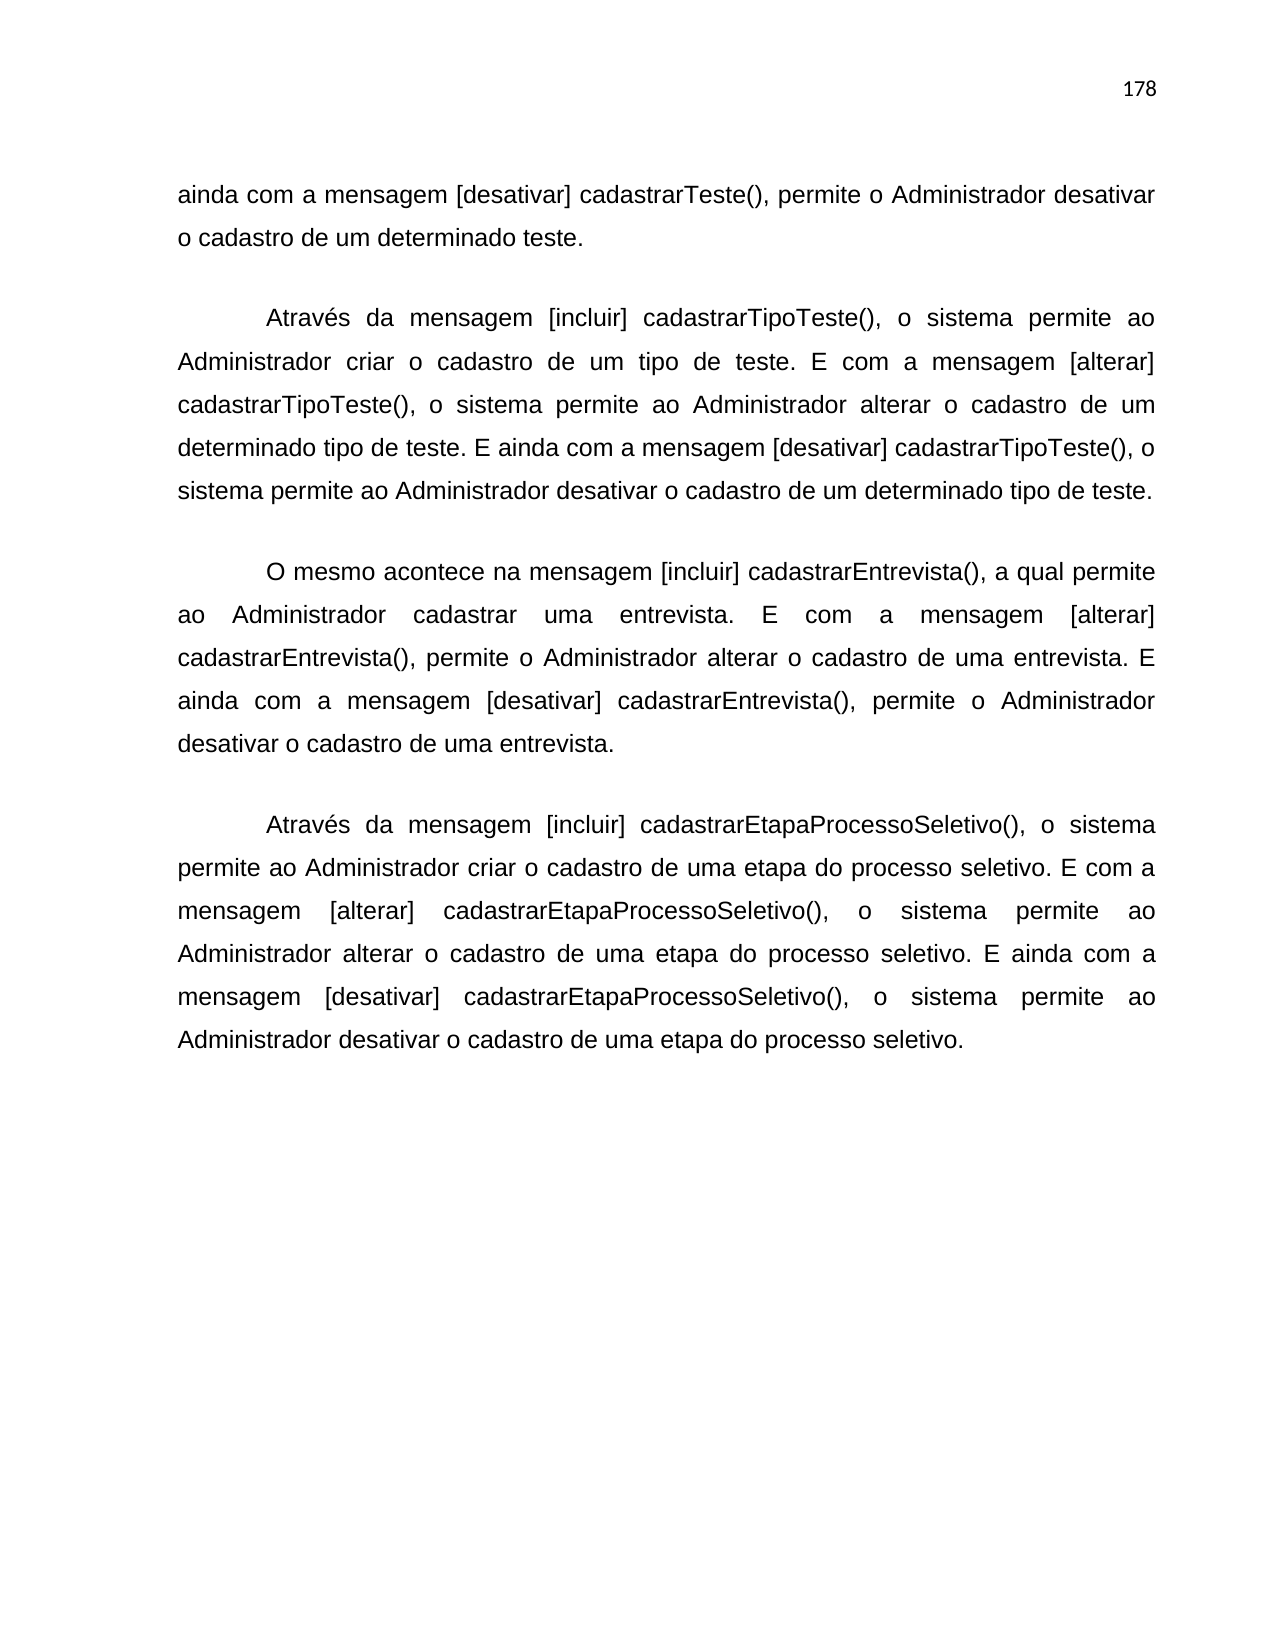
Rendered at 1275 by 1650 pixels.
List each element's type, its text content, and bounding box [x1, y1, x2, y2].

text Através da mensagem [incluir] cadastrarTipoTeste(), o sistema permite ao Administrador criar o cadastro de um tipo de teste. E com a mensagem [alterar] cadastrarTipoTeste(), o sistema permite ao Administrador alterar o cadastro de um determinado tipo de teste. E ainda com a mensagem [desativar] cadastrarTipoTeste(), o sistema permite ao Administrador desativar o cadastro de um determinado tipo de teste. [177, 303, 1157, 504]
text O mesmo acontece na mensagem [incluir] cadastrarEntrevista(), a qual permite ao Administrador cadastrar uma entrevista. E com a mensagem [alterar] cadastrarEntrevista(), permite o Administrador alterar o cadastro de uma entrevista. E ainda com a mensagem [desativar] cadastrarEntrevista(), permite o Administrador desativar o cadastro de uma entrevista. [177, 556, 1157, 758]
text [177, 179, 1157, 251]
text Através da mensagem [incluir] cadastrarEtapaProcessoSeletivo(), o sistema permite ao Administrador criar o cadastro de uma etapa do processo seletivo. E com a mensagem [alterar] cadastrarEtapaProcessoSeletivo(), o sistema permite ao Administrador alterar o cadastro de uma etapa do processo seletivo. E ainda com a mensagem [desativar] cadastrarEtapaProcessoSeletivo(), o sistema permite ao Administrador desativar o cadastro de uma etapa do processo seletivo. [177, 809, 1157, 1054]
